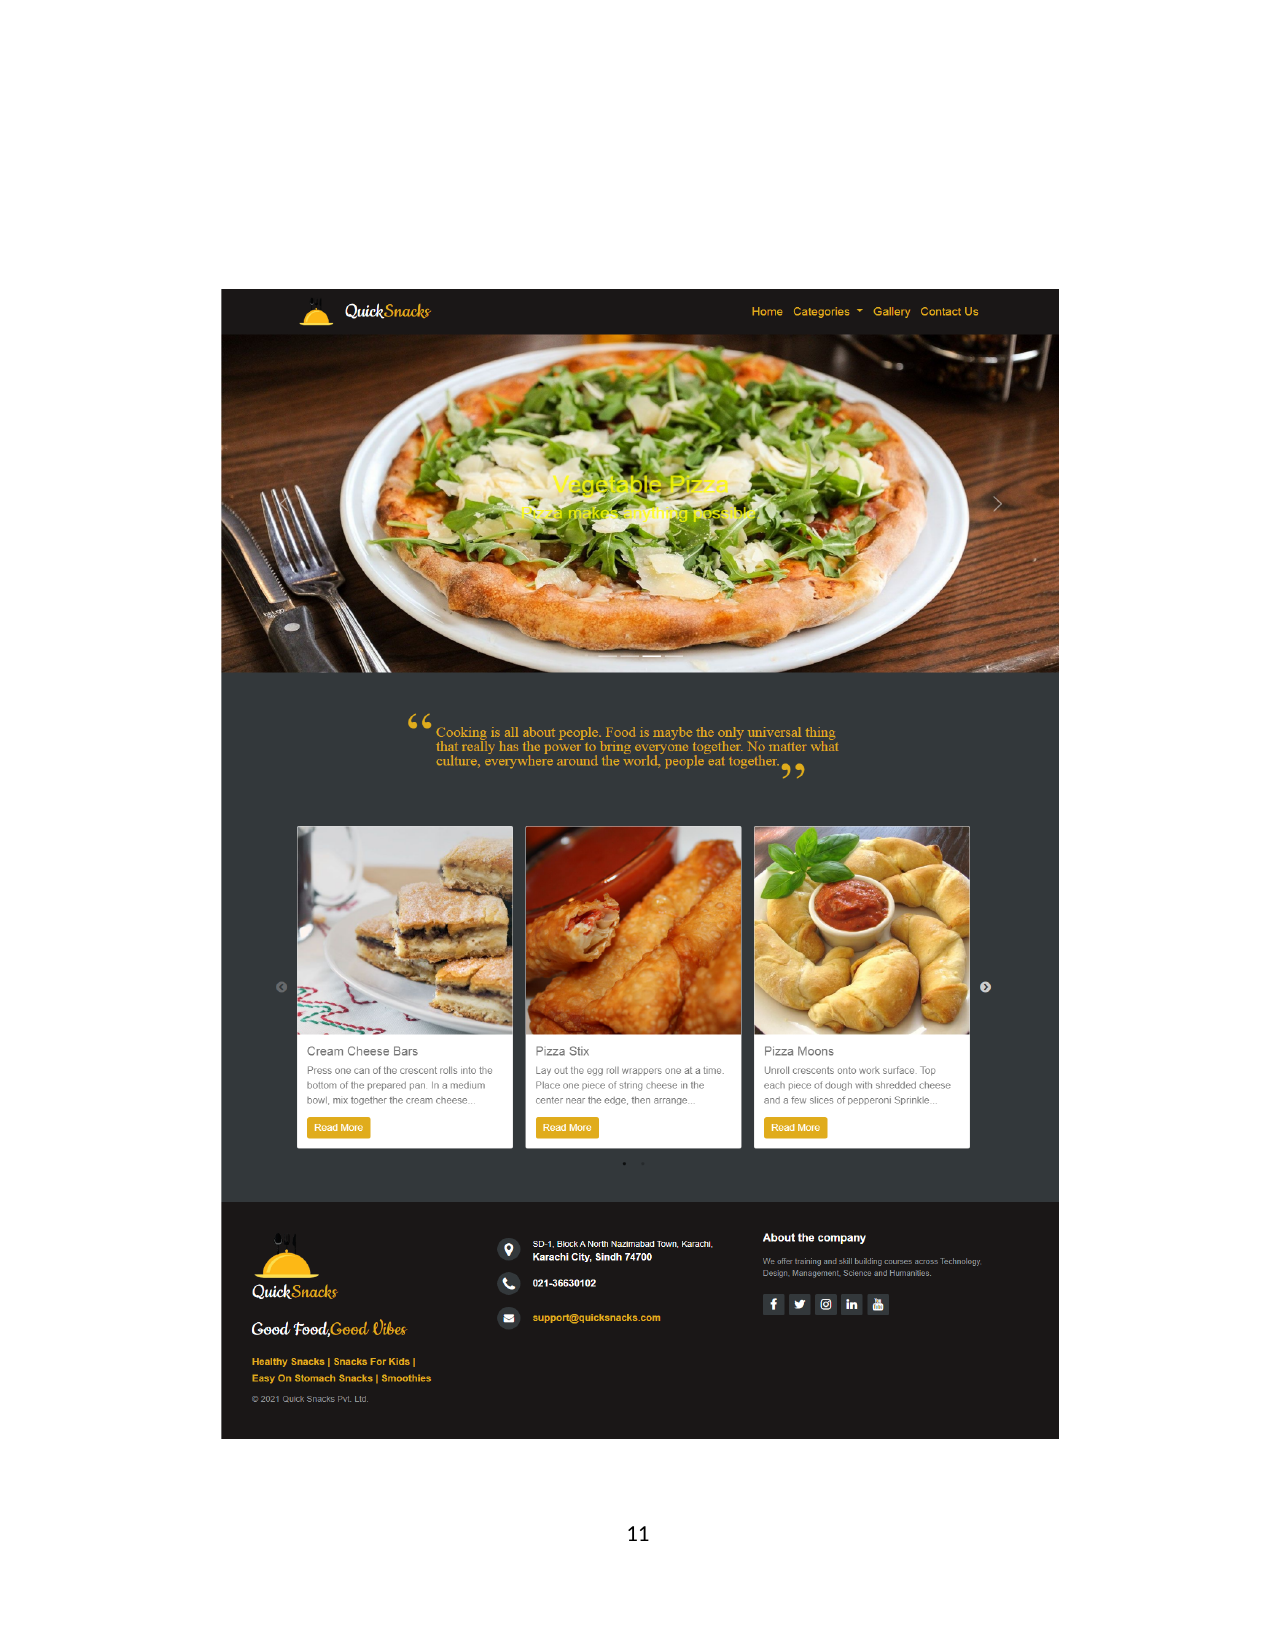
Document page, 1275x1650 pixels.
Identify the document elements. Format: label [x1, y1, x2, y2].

picture [221, 289, 1059, 1439]
